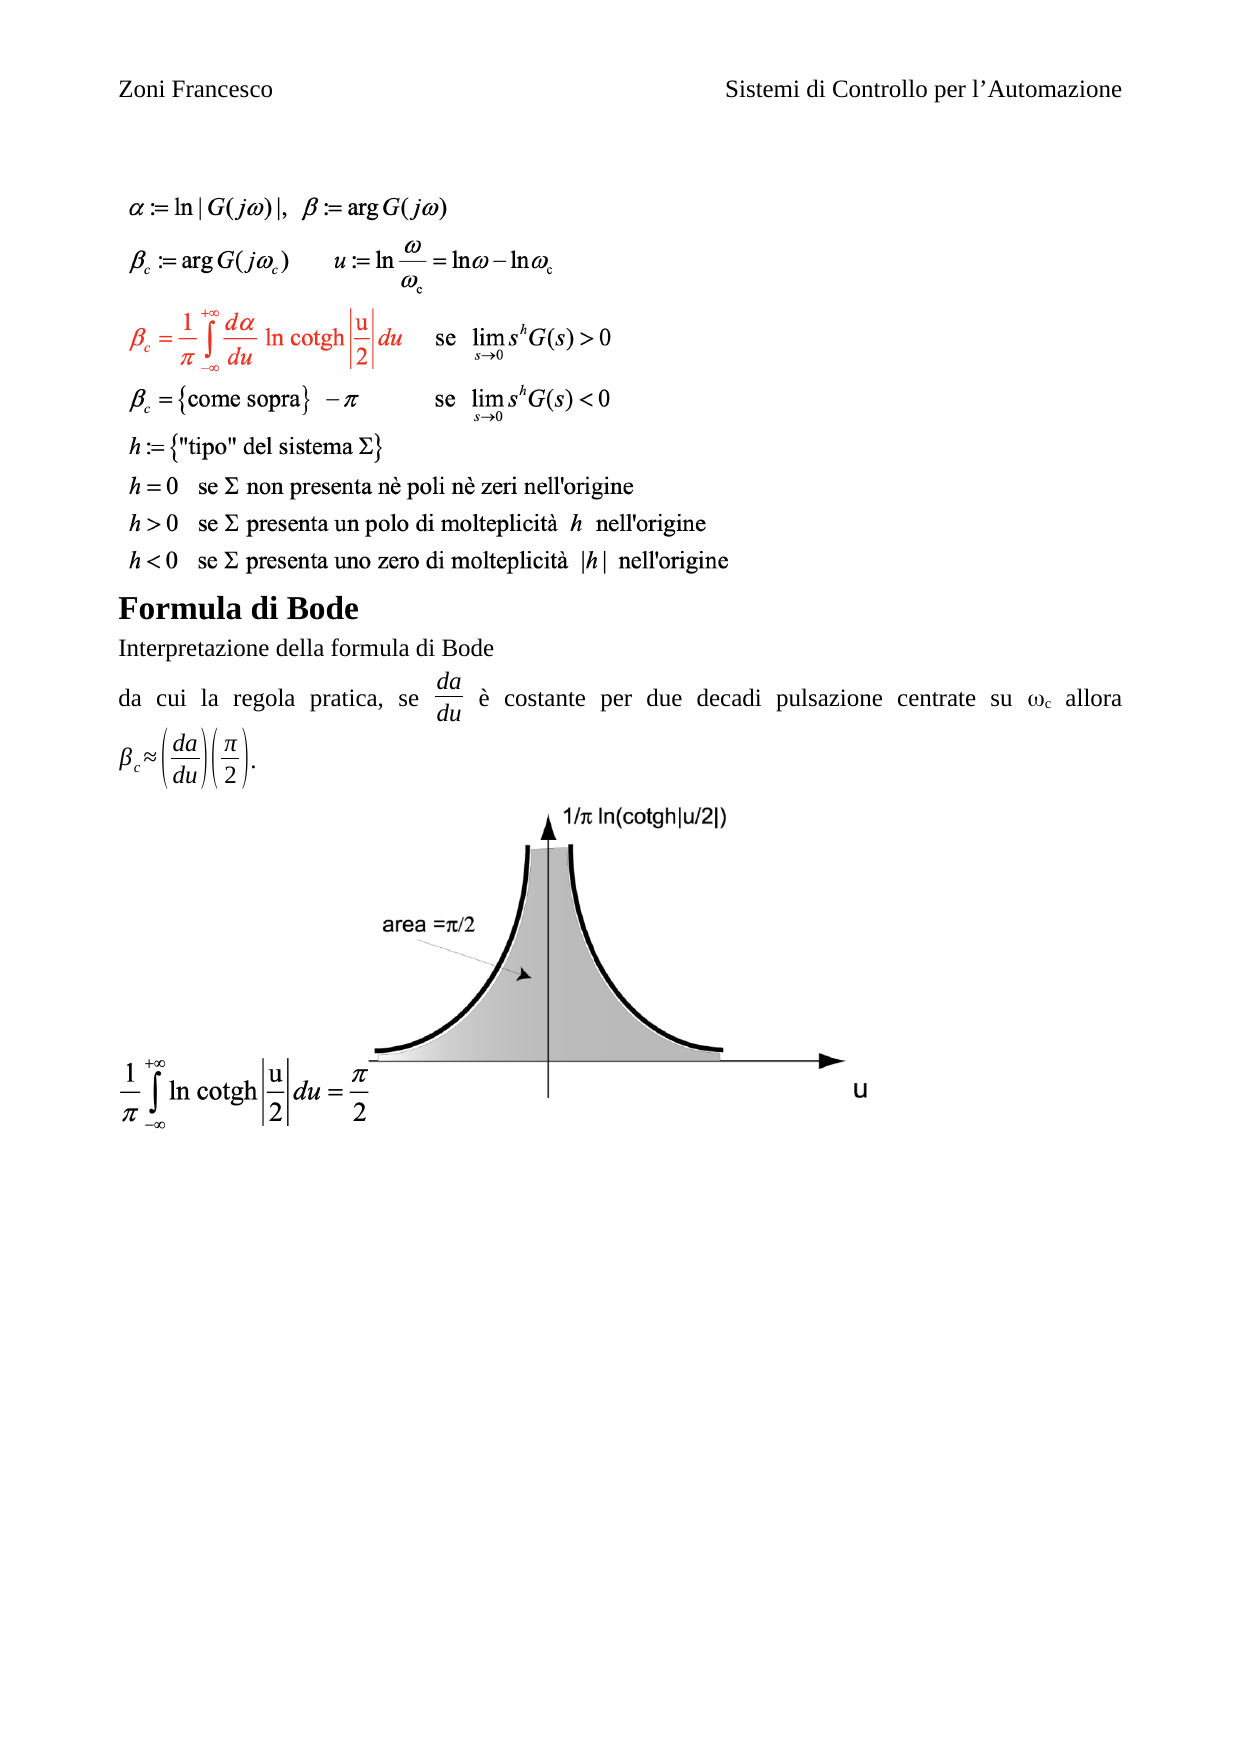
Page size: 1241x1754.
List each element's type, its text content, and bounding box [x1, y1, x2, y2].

text da cui la regola pratica, se è costante per due decadi pulsazione centrate su c allora . [118, 668, 1122, 792]
text Interpretazione della formula di Bode [118, 633, 1122, 662]
picture [118, 800, 868, 1129]
picture [124, 193, 729, 576]
